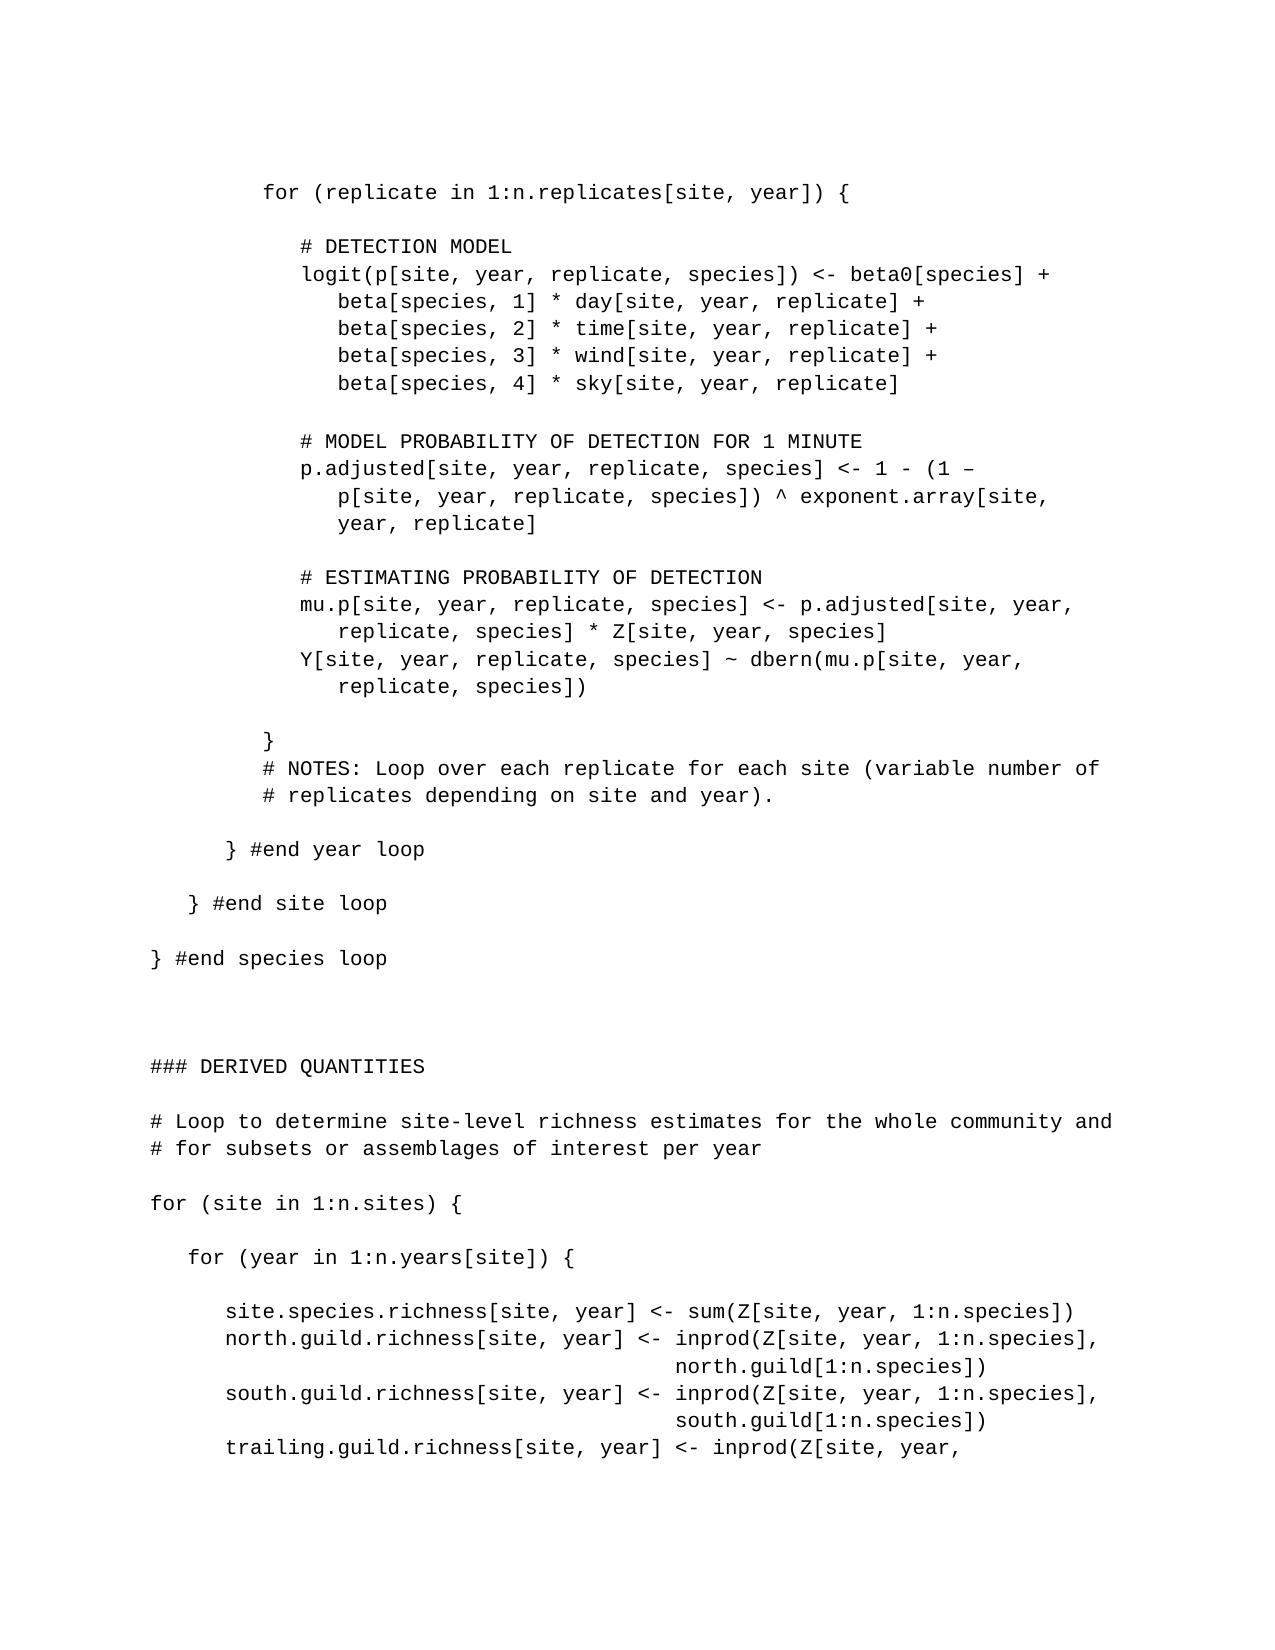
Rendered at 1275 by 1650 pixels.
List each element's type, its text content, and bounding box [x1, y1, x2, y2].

text } #end year loop [150, 839, 1125, 863]
text beta[species, 2] * time[site, year, replicate] + [150, 318, 1125, 342]
text mu.p[site, year, replicate, species] <- p.adjusted[site, year, [150, 594, 1125, 618]
text south.guild.richness[site, year] <- inprod(Z[site, year, 1:n.species], [150, 1383, 1125, 1406]
text south.guild[1:n.species]) [600, 1410, 1125, 1434]
text replicate, species] * Z[site, year, species] [225, 622, 1125, 645]
text # MODEL PROBABILITY OF DETECTION FOR 1 MINUTE [150, 431, 1125, 455]
text # replicates depending on site and year). [225, 785, 1125, 808]
text beta[species, 1] * day[site, year, replicate] + [150, 291, 1125, 314]
text year, replicate] [300, 513, 1125, 536]
text for (year in 1:n.years[site]) { [150, 1247, 1125, 1271]
text # ESTIMATING PROBABILITY OF DETECTION [150, 567, 1125, 591]
text trailing.guild.richness[site, year] <- inprod(Z[site, year, [150, 1437, 1125, 1461]
text # DETECTION MODEL [150, 237, 1125, 260]
text # NOTES: Loop over each replicate for each site (variable number of [150, 757, 1125, 781]
text Y[site, year, replicate, species] ~ dbern(mu.p[site, year, [150, 649, 1125, 672]
text replicate, species]) [225, 676, 1125, 699]
text north.guild.richness[site, year] <- inprod(Z[site, year, 1:n.species], [150, 1328, 1125, 1352]
text beta[species, 4] * sky[site, year, replicate] [150, 372, 1125, 396]
text p[site, year, replicate, species]) ^ exponent.array[site, [300, 486, 1125, 509]
text north.guild[1:n.species]) [600, 1356, 1125, 1379]
text for (site in 1:n.sites) { [150, 1192, 1125, 1216]
text site.species.richness[site, year] <- sum(Z[site, year, 1:n.species]) [150, 1301, 1125, 1325]
text p.adjusted[site, year, replicate, species] <- 1 - (1 – [150, 458, 1125, 482]
text } [150, 730, 1125, 754]
text ### DERIVED QUANTITIES [150, 1057, 1125, 1080]
text # Loop to determine site-level richness estimates for the whole community and # for subsets or assemblages of interest per year [150, 1111, 1125, 1162]
text } #end site loop [150, 893, 1125, 917]
text for (replicate in 1:n.replicates[site, year]) { [225, 182, 1125, 206]
text beta[species, 3] * wind[site, year, replicate] + [150, 345, 1125, 369]
text } #end species loop [150, 948, 1125, 971]
text logit(p[site, year, replicate, species]) <- beta0[species] + [150, 264, 1125, 287]
